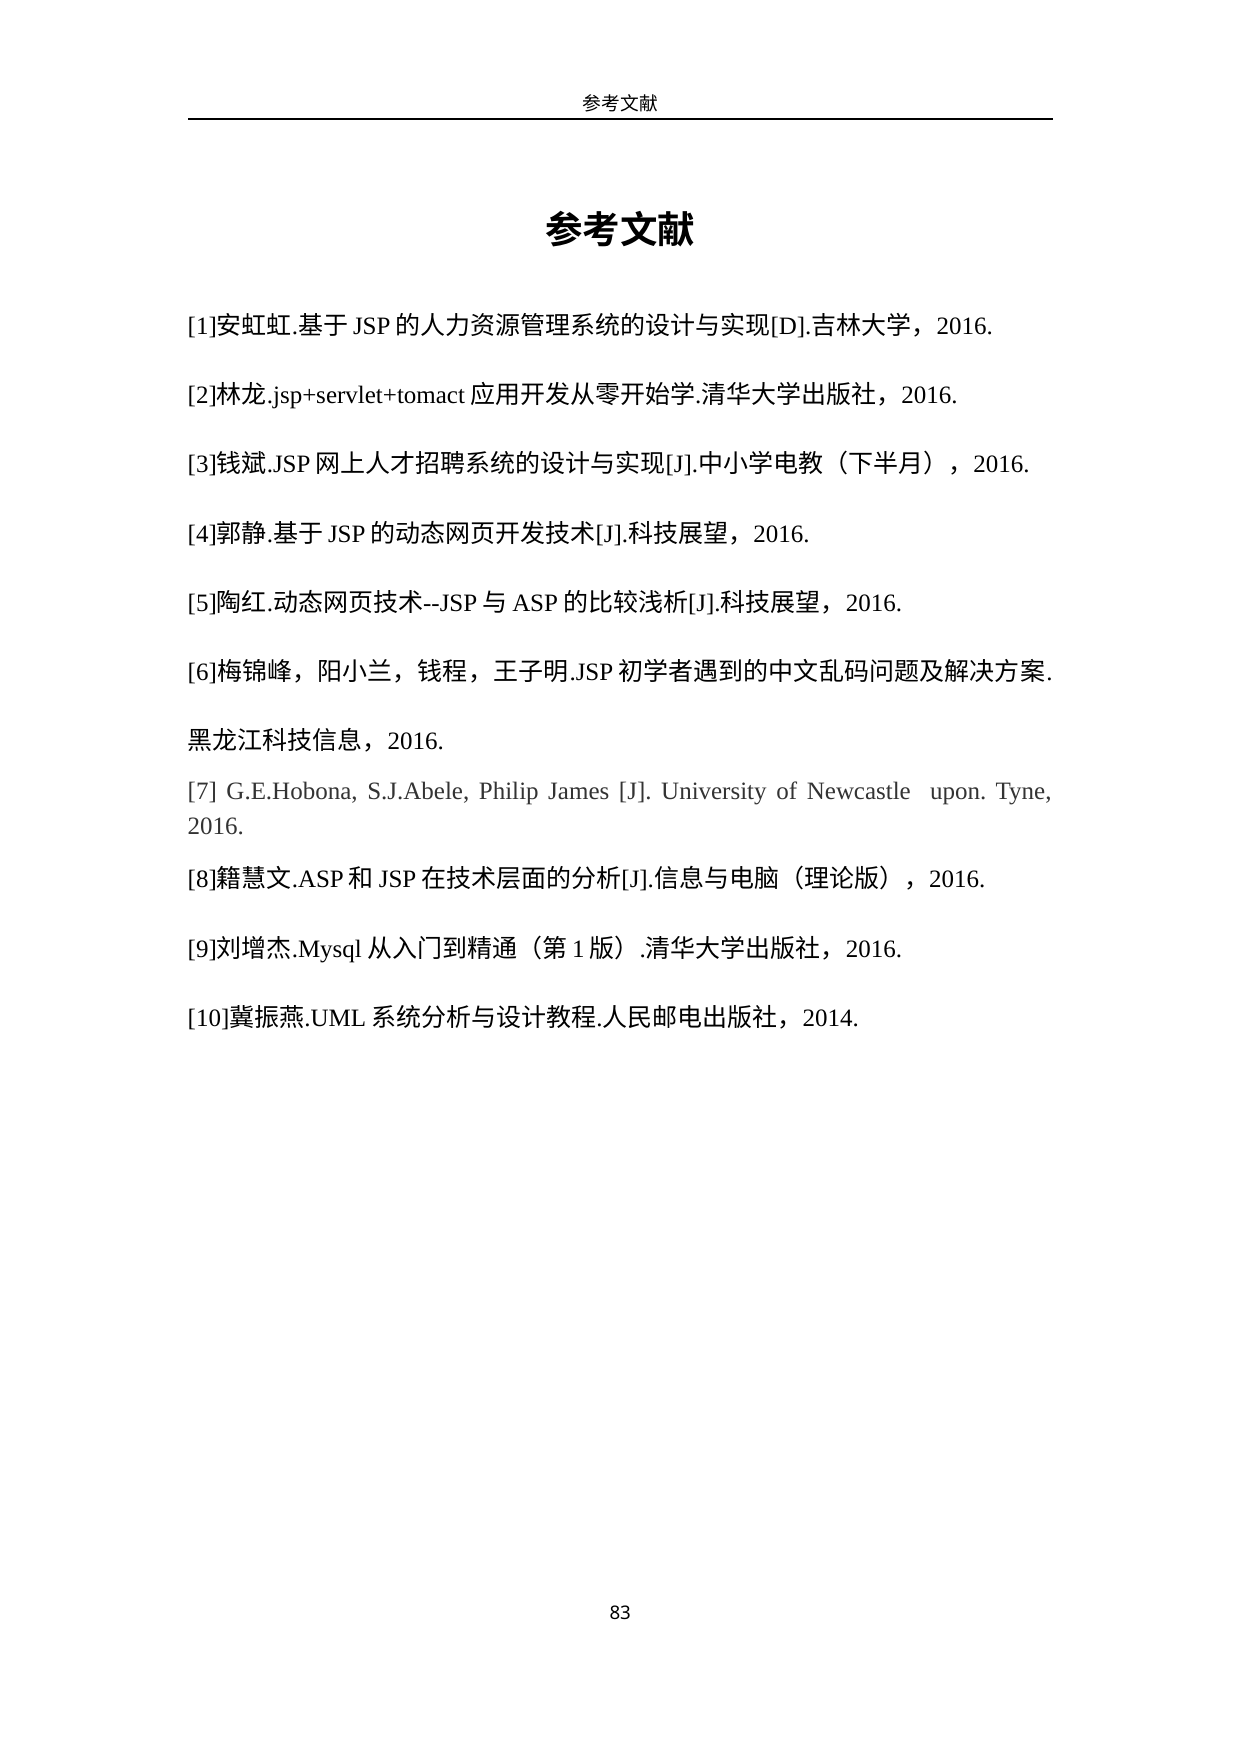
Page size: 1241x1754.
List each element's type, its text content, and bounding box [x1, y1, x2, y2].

text [1]安虹虹.基于JSP的人力资源管理系统的设计与实现[D].吉林大学，2016. [187, 289, 1053, 358]
text [10]冀振燕.UML系统分析与设计教程.人民邮电出版社，2014. [187, 981, 1053, 1050]
subtitle 参考文献 [187, 193, 1053, 262]
text [2]林龙.jsp+servlet+tomact应用开发从零开始学.清华大学出版社，2016. [187, 358, 1053, 427]
text [7] G.E.Hobona, S.J.Abele, Philip James [J]. University of Newcastle upon. Tyne, 2016. [187, 773, 1053, 842]
text [9]刘增杰.Mysql从入门到精通（第1版）.清华大学出版社，2016. [187, 912, 1053, 981]
text [6]梅锦峰，阳小兰，钱程，王子明.JSP初学者遇到的中文乱码问题及解决方案.黑龙江科技信息，2016. [187, 635, 1053, 773]
text [4]郭静.基于JSP的动态网页开发技术[J].科技展望，2016. [187, 497, 1053, 566]
text [5]陶红.动态网页技术--JSP与ASP的比较浅析[J].科技展望，2016. [187, 566, 1053, 635]
text [3]钱斌.JSP网上人才招聘系统的设计与实现[J].中小学电教（下半月），2016. [187, 427, 1053, 497]
text [8]籍慧文.ASP和JSP在技术层面的分析[J].信息与电脑（理论版），2016. [187, 842, 1053, 912]
